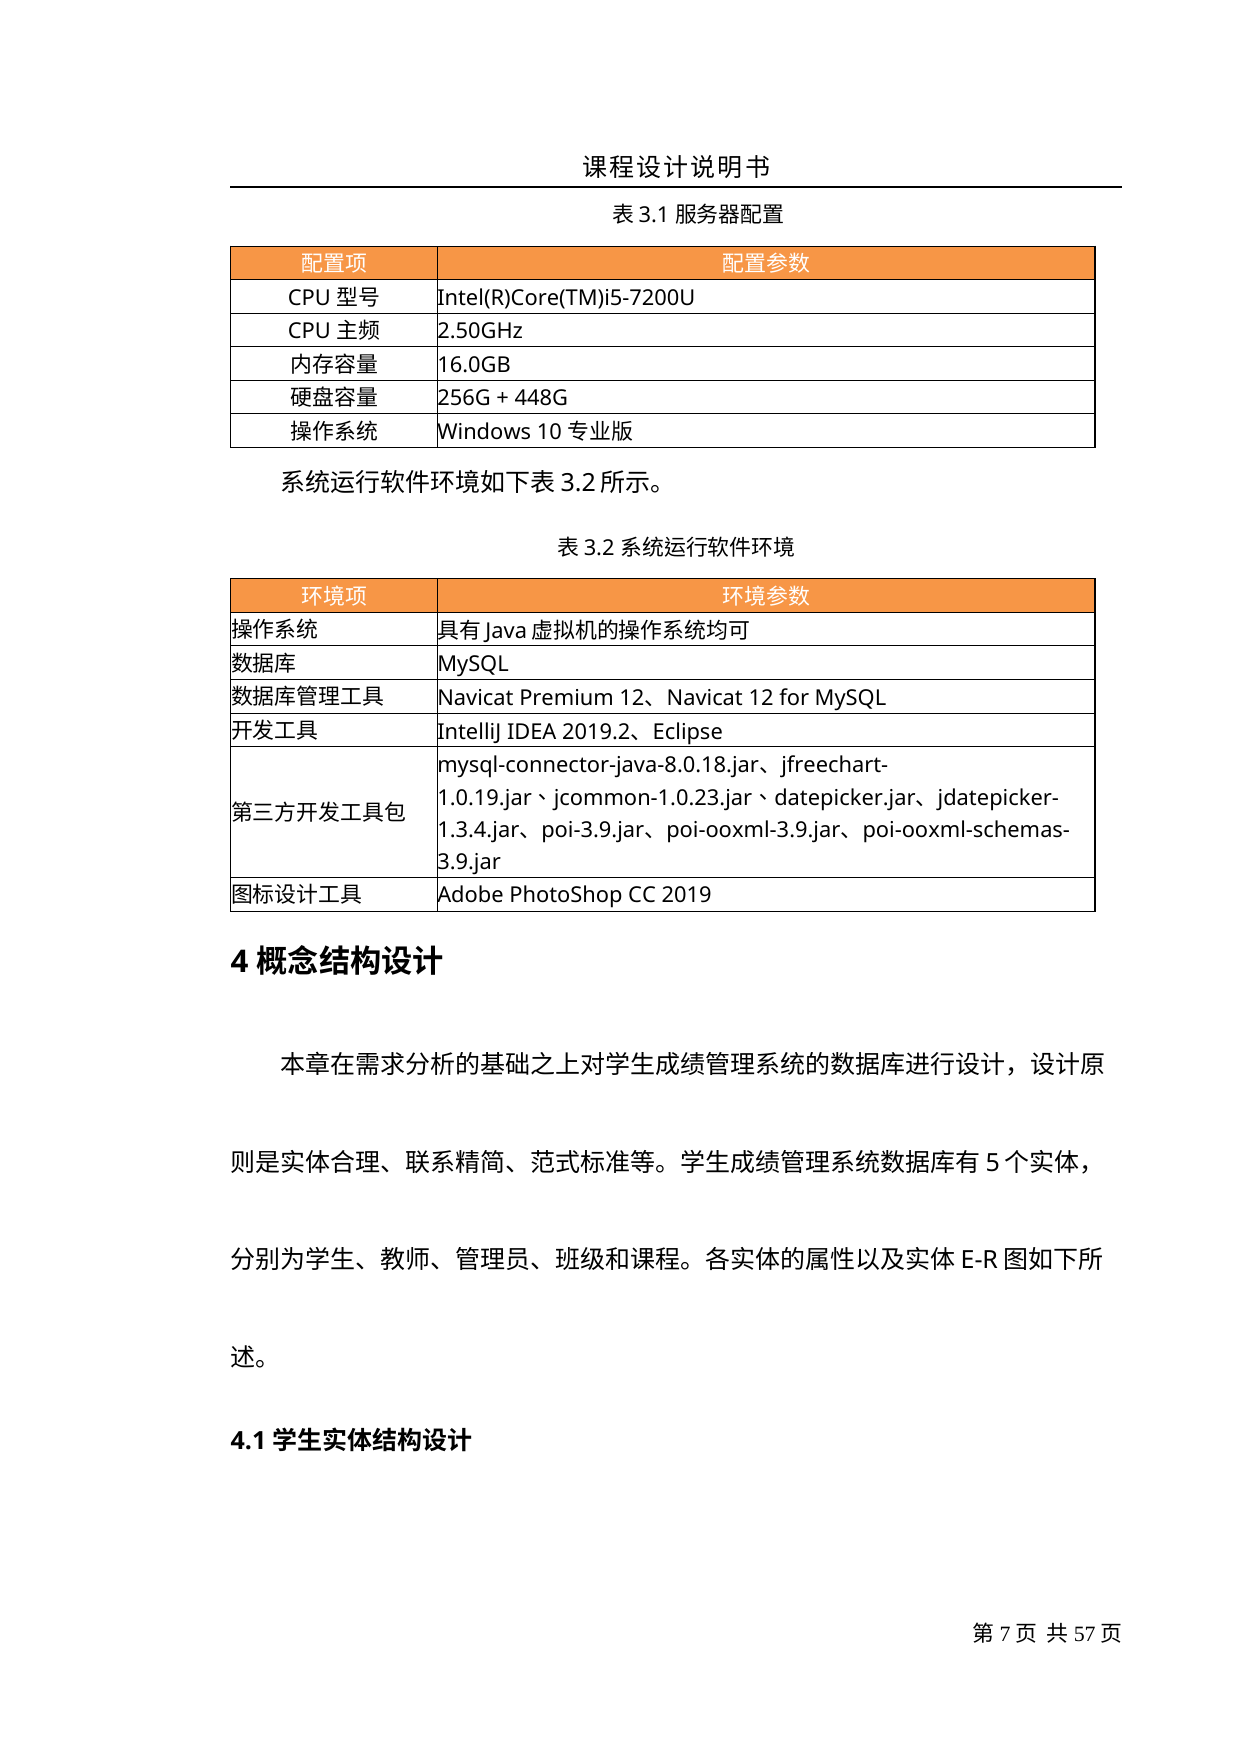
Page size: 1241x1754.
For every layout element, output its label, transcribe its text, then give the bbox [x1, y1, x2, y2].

table_cell 具有Java虚拟机的操作系统均可 [438, 613, 1094, 645]
table_cell mysql-connector-java-8.0.18.jar、jfreechart-1.0.19.jar、jcommon-1.0.23.jar、datepicker.jar、jdatepicker-1.3.4.jar、poi-3.9.jar、poi-ooxml-3.9.jar、poi-ooxml-schemas-3.9.jar [438, 747, 1094, 877]
table_header 环境项 [231, 579, 437, 612]
table_header 配置参数 [438, 247, 1094, 279]
table_cell CPU 主频 [231, 314, 437, 346]
table_cell Navicat Premium 12、Navicat 12 for MySQL [438, 680, 1094, 712]
table_cell 数据库管理工具 [231, 680, 437, 712]
text 4.1 学生实体结构设计 [230, 1406, 1122, 1471]
text 系统运行软件环境如下表3.2所示。 [230, 448, 1122, 513]
table_cell 内存容量 [231, 347, 437, 380]
table_cell 操作系统 [231, 414, 437, 447]
table_cell IntelliJ IDEA 2019.2、Eclipse [438, 714, 1094, 746]
table_cell Intel(R)Core(TM)i5-7200U [438, 280, 1094, 313]
table_header 环境参数 [438, 579, 1094, 612]
table_cell 操作系统 [231, 613, 437, 645]
table_cell 数据库 [231, 646, 437, 679]
text 表3.1 服务器配置 [230, 198, 1122, 231]
table_cell 2.50GHz [438, 314, 1094, 346]
table_cell 256G + 448G [438, 381, 1094, 413]
table_cell 开发工具 [231, 714, 437, 746]
table_cell 第三方开发工具包 [231, 747, 437, 877]
table_cell 图标设计工具 [231, 878, 437, 911]
text 表3.2 系统运行软件环境 [230, 531, 1122, 563]
table_cell 硬盘容量 [231, 381, 437, 413]
table_cell Adobe PhotoShop CC 2019 [438, 878, 1094, 911]
text 4 概念结构设计 [230, 928, 1122, 993]
table_cell Windows 10 专业版 [438, 414, 1094, 447]
table_cell MySQL [438, 646, 1094, 679]
table_cell 16.0GB [438, 347, 1094, 380]
text 本章在需求分析的基础之上对学生成绩管理系统的数据库进行设计，设计原则是实体合理、联系精简、范式标准等。学生成绩管理系统数据库有5个实体，分别为学生、教师、管理员、班级和课程。各实体的属性以及实体E-R图如下所述。 [230, 1030, 1122, 1388]
table_header 配置项 [231, 247, 437, 279]
table_cell CPU 型号 [231, 280, 437, 313]
